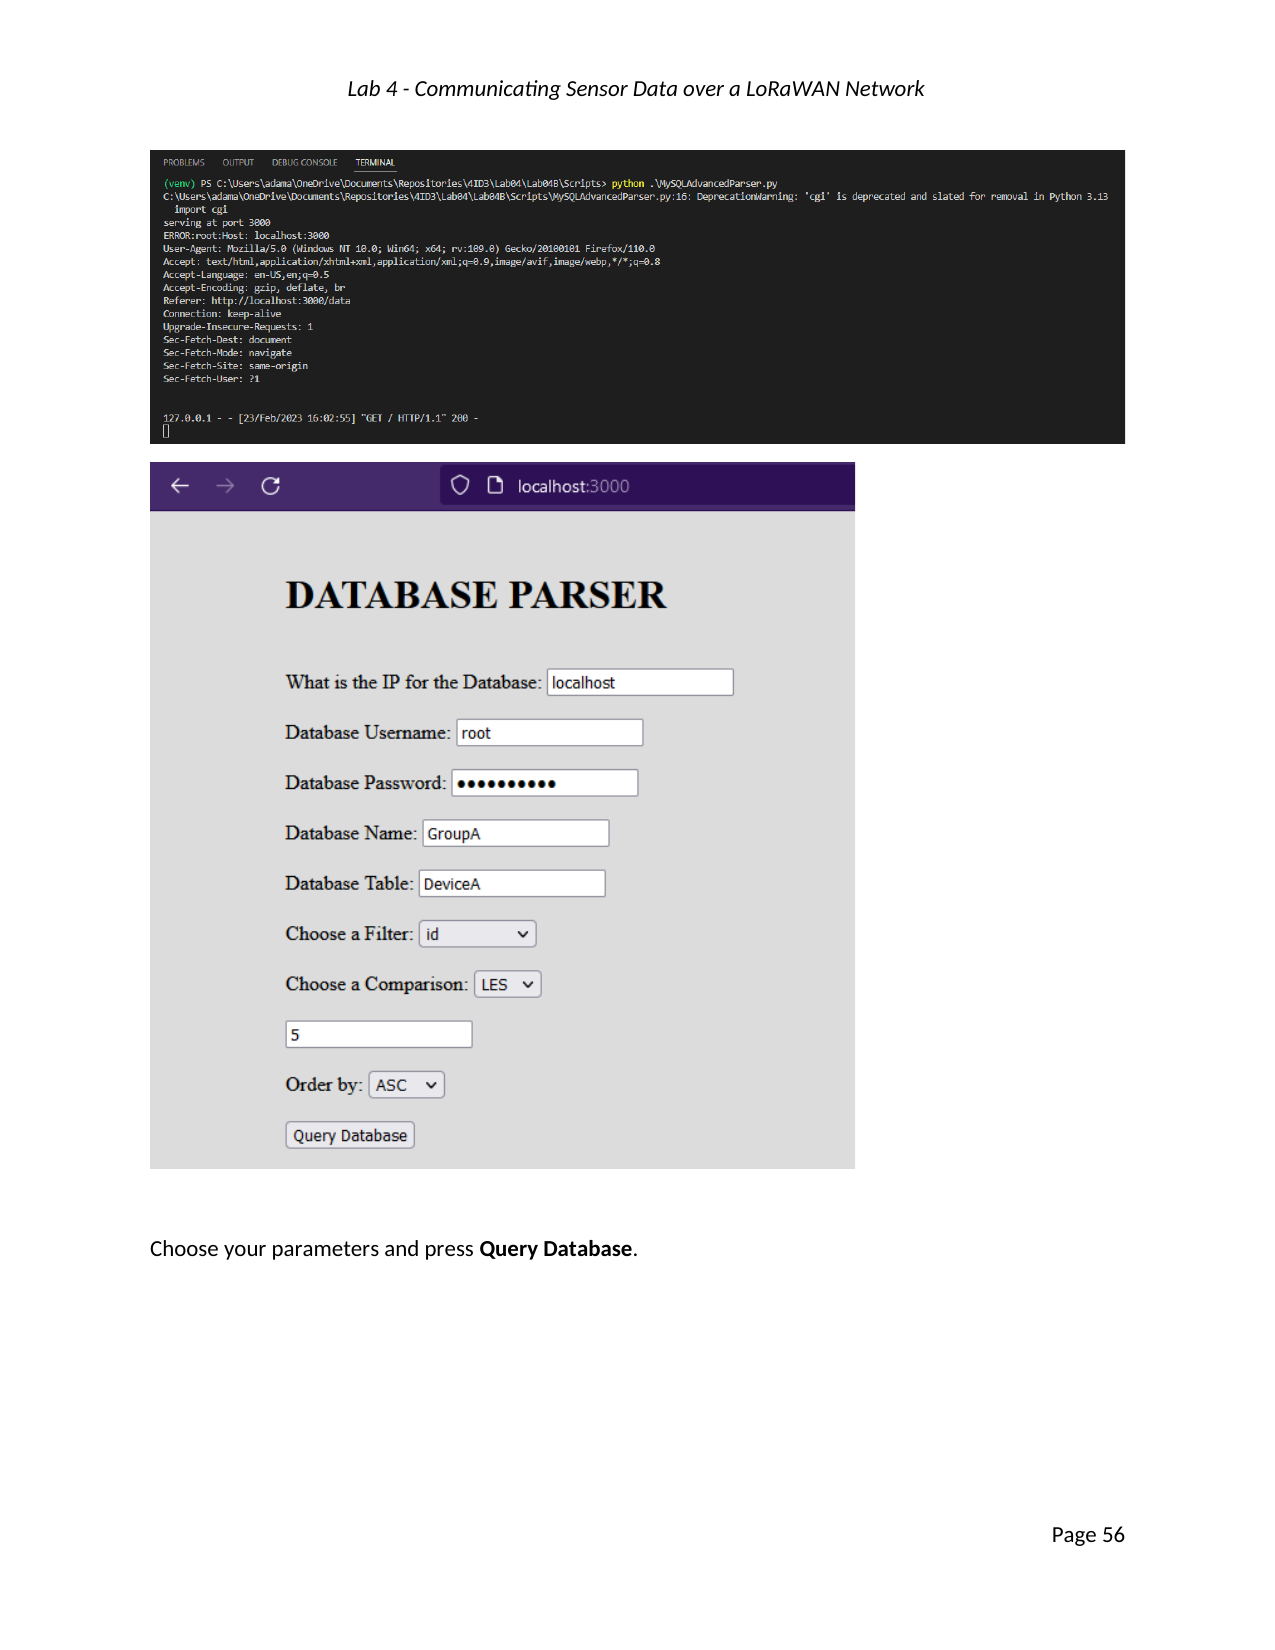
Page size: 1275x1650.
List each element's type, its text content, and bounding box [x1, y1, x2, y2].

picture [150, 150, 1125, 444]
picture [150, 462, 855, 1169]
text Choose your parameters and press Query Database. [150, 1234, 1125, 1262]
